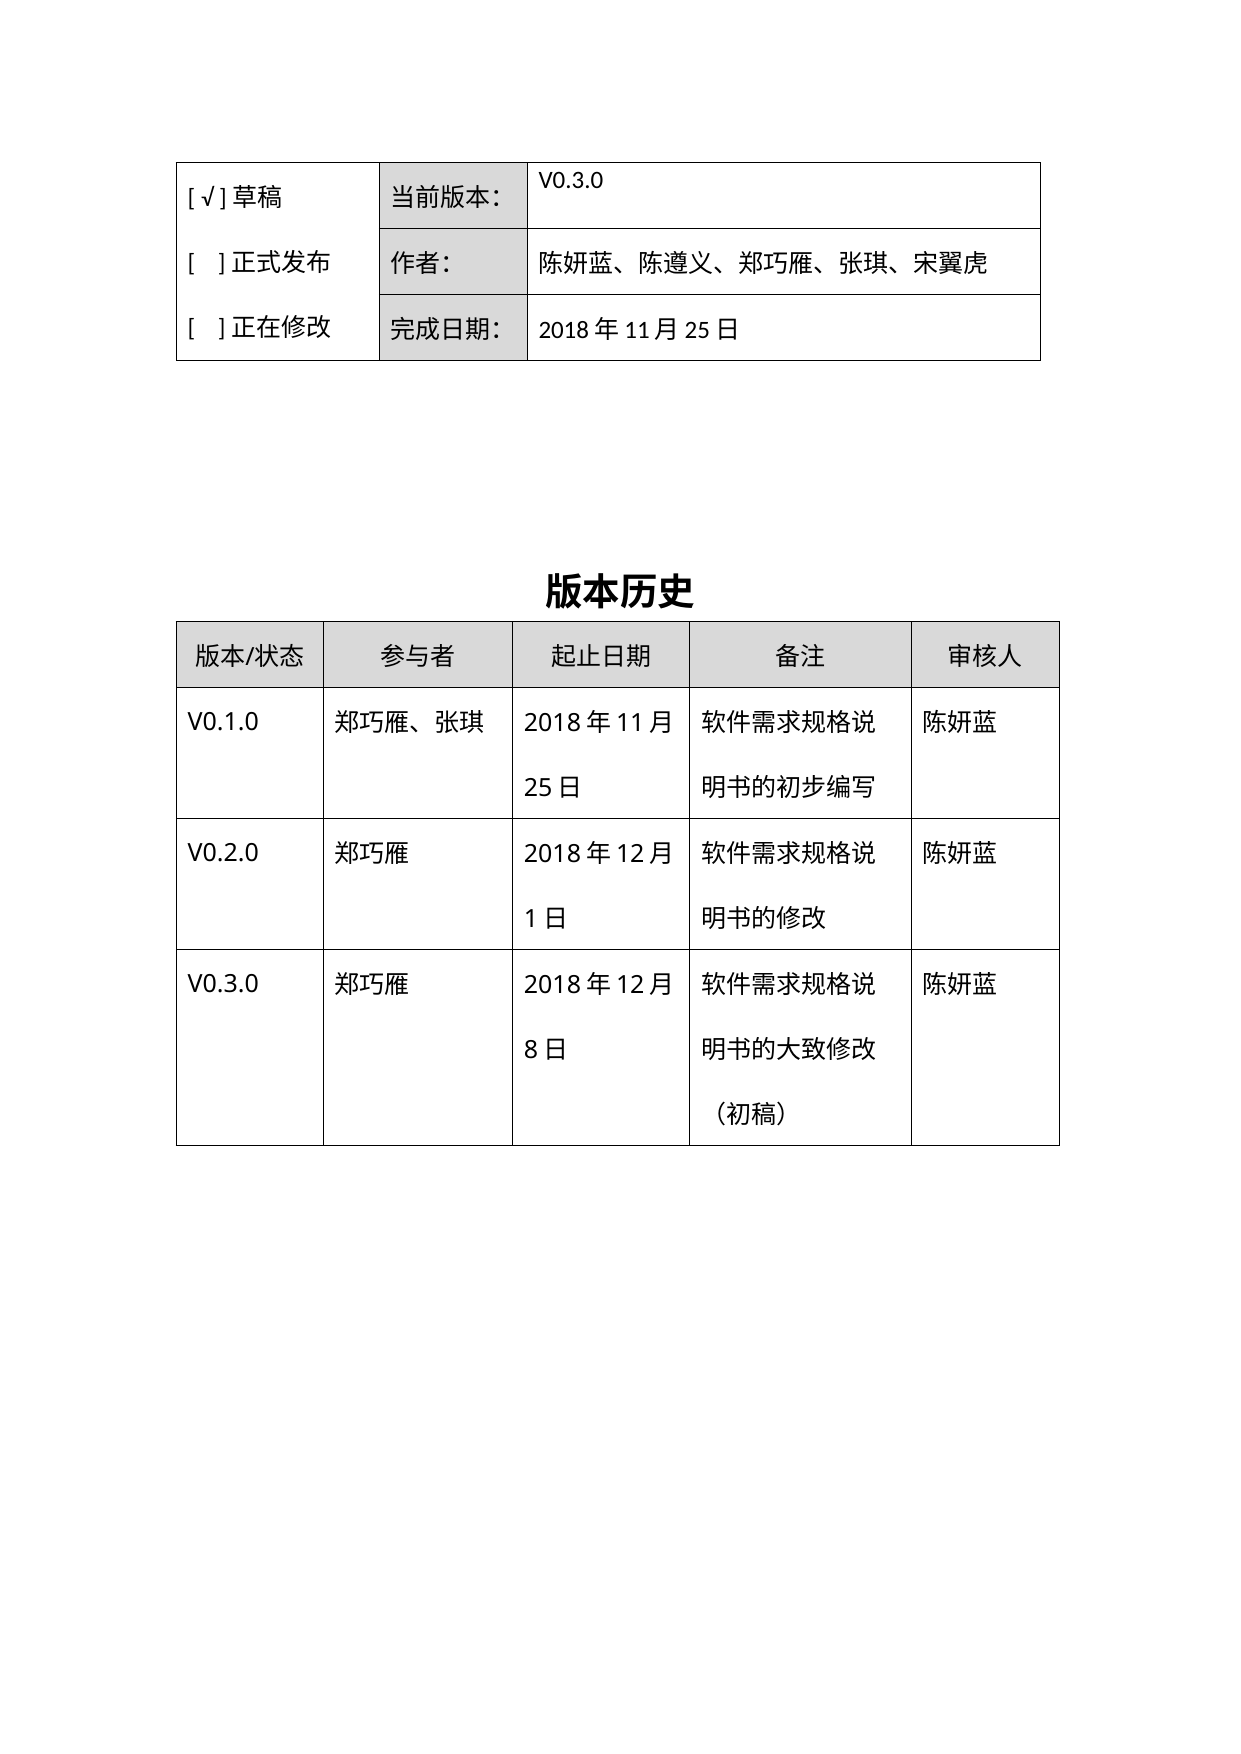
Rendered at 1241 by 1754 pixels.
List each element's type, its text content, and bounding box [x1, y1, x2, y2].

table_cell 软件需求规格说明书的初步编写 [690, 688, 911, 818]
table_cell 郑巧雁 [324, 819, 512, 949]
table_header 审核人 [912, 622, 1059, 687]
table_cell 软件需求规格说明书的大致修改（初稿） [690, 950, 911, 1145]
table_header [177, 163, 379, 360]
table_cell 陈妍蓝 [912, 950, 1059, 1145]
table_cell V0.2.0 [177, 819, 323, 949]
table_cell V0.3.0 [177, 950, 323, 1145]
table_cell 软件需求规格说明书的修改 [690, 819, 911, 949]
table_cell 郑巧雁 [324, 950, 512, 1145]
table_cell 郑巧雁、张琪 [324, 688, 512, 818]
table_header 备注 [690, 622, 911, 687]
text 版本历史 [187, 556, 1053, 621]
table_cell 2018年12月8日 [513, 950, 689, 1145]
table_cell 2018年12月1日 [513, 819, 689, 949]
table_header 起止日期 [513, 622, 689, 687]
table_cell 作者： [380, 229, 527, 294]
table_cell 2018年11月25日 [513, 688, 689, 818]
table_header 版本/状态 [177, 622, 323, 687]
table_cell 当前版本： [380, 163, 527, 228]
table_header 参与者 [324, 622, 512, 687]
table_cell 完成日期： [380, 295, 527, 360]
table_cell V0.3.0 [528, 163, 1040, 228]
table_cell 2018年11月25日 [528, 295, 1040, 360]
table_cell 陈妍蓝 [912, 688, 1059, 818]
table_cell V0.1.0 [177, 688, 323, 818]
table_cell 陈妍蓝、陈遵义、郑巧雁、张琪、宋翼虎 [528, 229, 1040, 294]
table_cell 陈妍蓝 [912, 819, 1059, 949]
